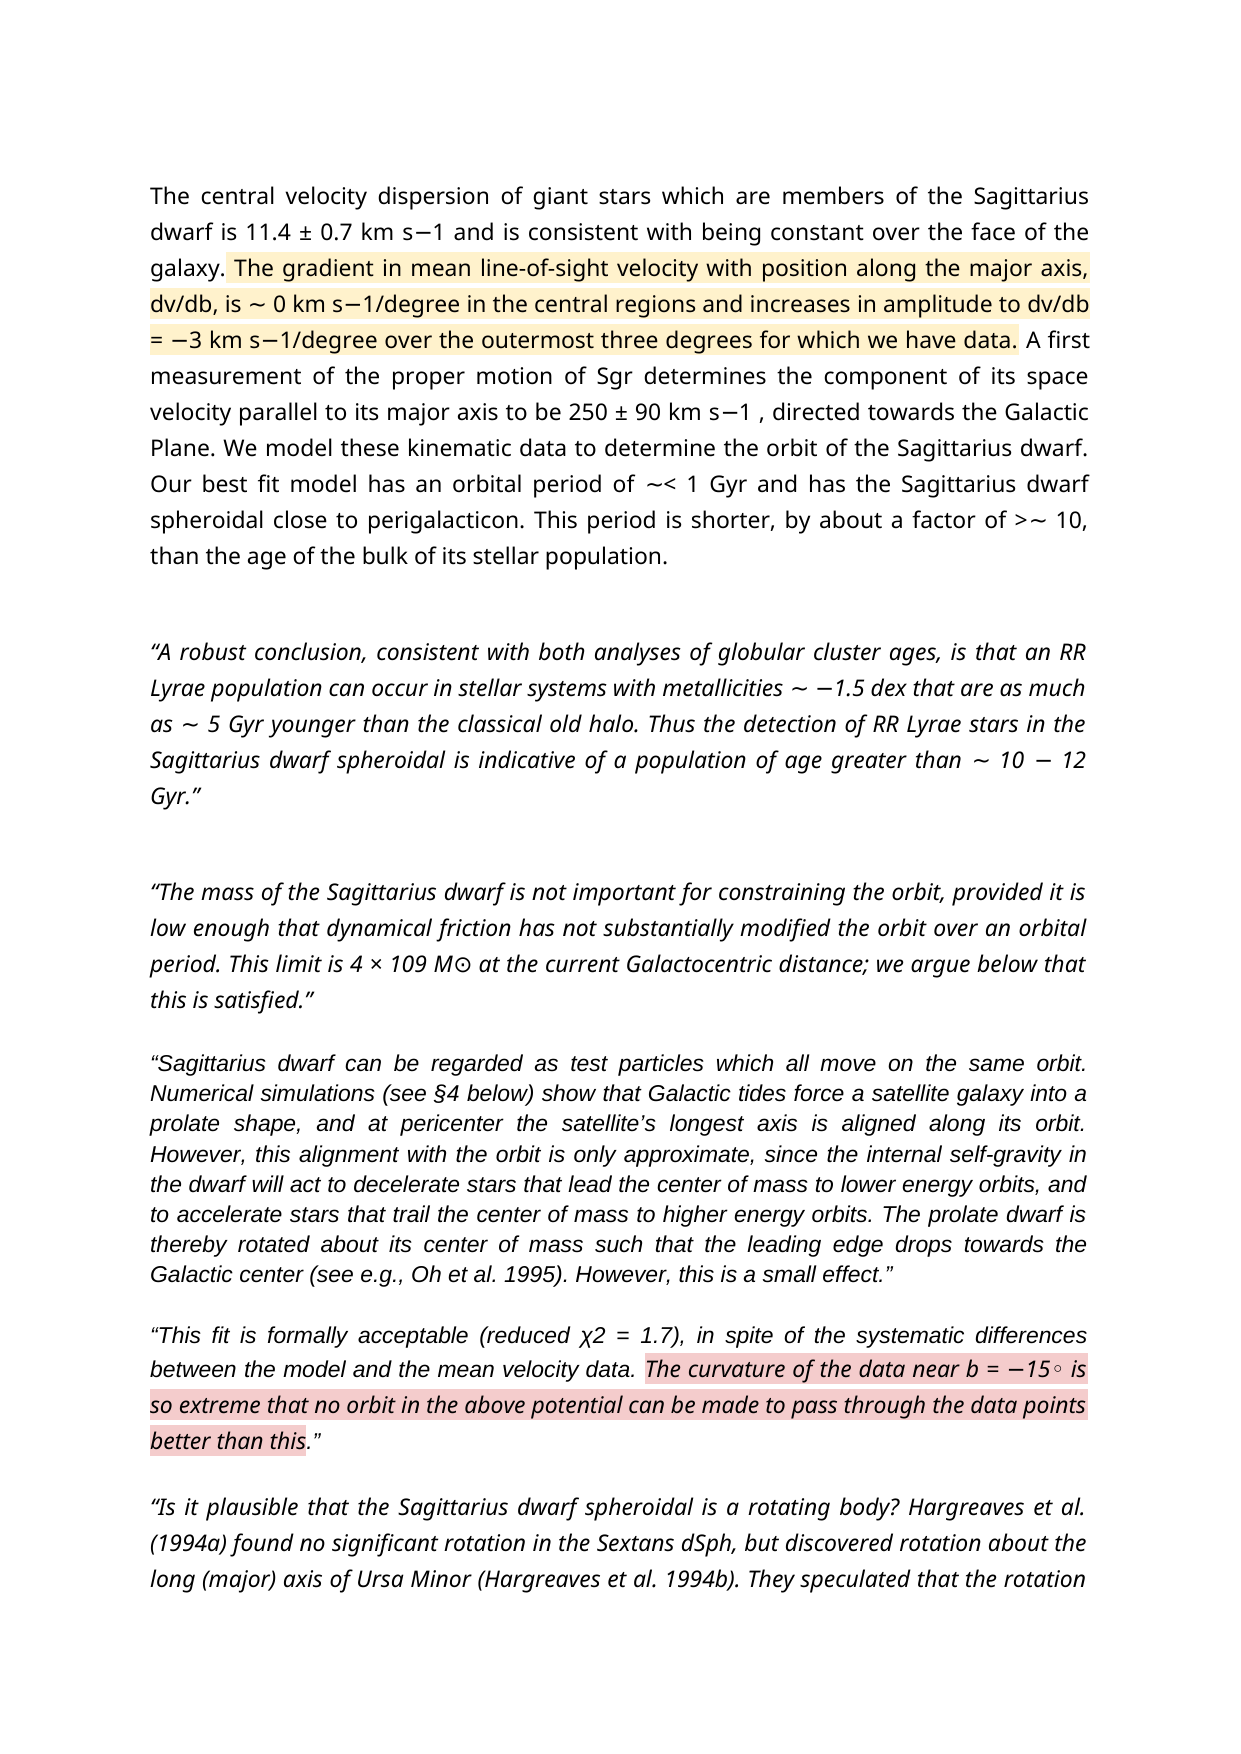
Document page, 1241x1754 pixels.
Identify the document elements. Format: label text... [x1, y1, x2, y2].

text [150, 1491, 1090, 1594]
text The central velocity dispersion of giant stars which are members of the Sagittarius dwarf is 11.4 ± 0.7 km s−1 and is consistent with being constant over the face of the galaxy. The gradient in mean line-of-sight velocity with position along the major axis, dv/db, is ∼ 0 km s−1/degree in the central regions and increases in amplitude to dv/db = −3 km s−1/degree over the outermost three degrees for which we have data. A first measurement of the proper motion of Sgr determines the component of its space velocity parallel to its major axis to be 250 ± 90 km s−1 , directed towards the Galactic Plane. We model these kinematic data to determine the orbit of the Sagittarius dwarf. Our best fit model has an orbital period of ∼< 1 Gyr and has the Sagittarius dwarf spheroidal close to perigalacticon. This period is shorter, by about a factor of >∼ 10, than the age of the bulk of its stellar population. [150, 180, 1090, 288]
text “This fit is formally acceptable (reduced χ2 = 1.7), in spite of the systematic differences between the model and the mean velocity data. The curvature of the data near b = −15◦ is so extreme that no orbit in the above potential can be made to pass through the data points better than this.” [150, 1322, 1090, 1456]
text The central velocity dispersion of giant stars which are members of the Sagittarius dwarf is 11.4 ± 0.7 km s−1 and is consistent with being constant over the face of the galaxy. The gradient in mean line-of-sight velocity with position along the major axis, dv/db, is ∼ 0 km s−1/degree in the central regions and increases in amplitude to dv/db = −3 km s−1/degree over the outermost three degrees for which we have data. A first measurement of the proper motion of Sgr determines the component of its space velocity parallel to its major axis to be 250 ± 90 km s−1 , directed towards the Galactic Plane. We model these kinematic data to determine the orbit of the Sagittarius dwarf. Our best fit model has an orbital period of ∼< 1 Gyr and has the Sagittarius dwarf spheroidal close to perigalacticon. This period is shorter, by about a factor of >∼ 10, than the age of the bulk of its stellar population. [150, 319, 1090, 571]
text “A robust conclusion, consistent with both analyses of globular cluster ages, is that an RR Lyrae population can occur in stellar systems with metallicities ∼ −1.5 dex that are as much as ∼ 5 Gyr younger than the classical old halo. Thus the detection of RR Lyrae stars in the Sagittarius dwarf spheroidal is indicative of a population of age greater than ∼ 10 − 12 Gyr.” [150, 636, 1090, 811]
text “The mass of the Sagittarius dwarf is not important for constraining the orbit, provided it is low enough that dynamical friction has not substantially modified the orbit over an orbital period. This limit is 4 × 109 M⊙ at the current Galactocentric distance; we argue below that this is satisfied.” [150, 876, 1090, 1015]
text “Sagittarius dwarf can be regarded as test particles which all move on the same orbit. Numerical simulations (see §4 below) show that Galactic tides force a satellite galaxy into a prolate shape, and at pericenter the satellite’s longest axis is aligned along its orbit. However, this alignment with the orbit is only approximate, since the internal self-gravity in the dwarf will act to decelerate stars that lead the center of mass to lower energy orbits, and to accelerate stars that trail the center of mass to higher energy orbits. The prolate dwarf is thereby rotated about its center of mass such that the leading edge drops towards the Galactic center (see e.g., Oh et al. 1995). However, this is a small effect.” [150, 1050, 1090, 1288]
